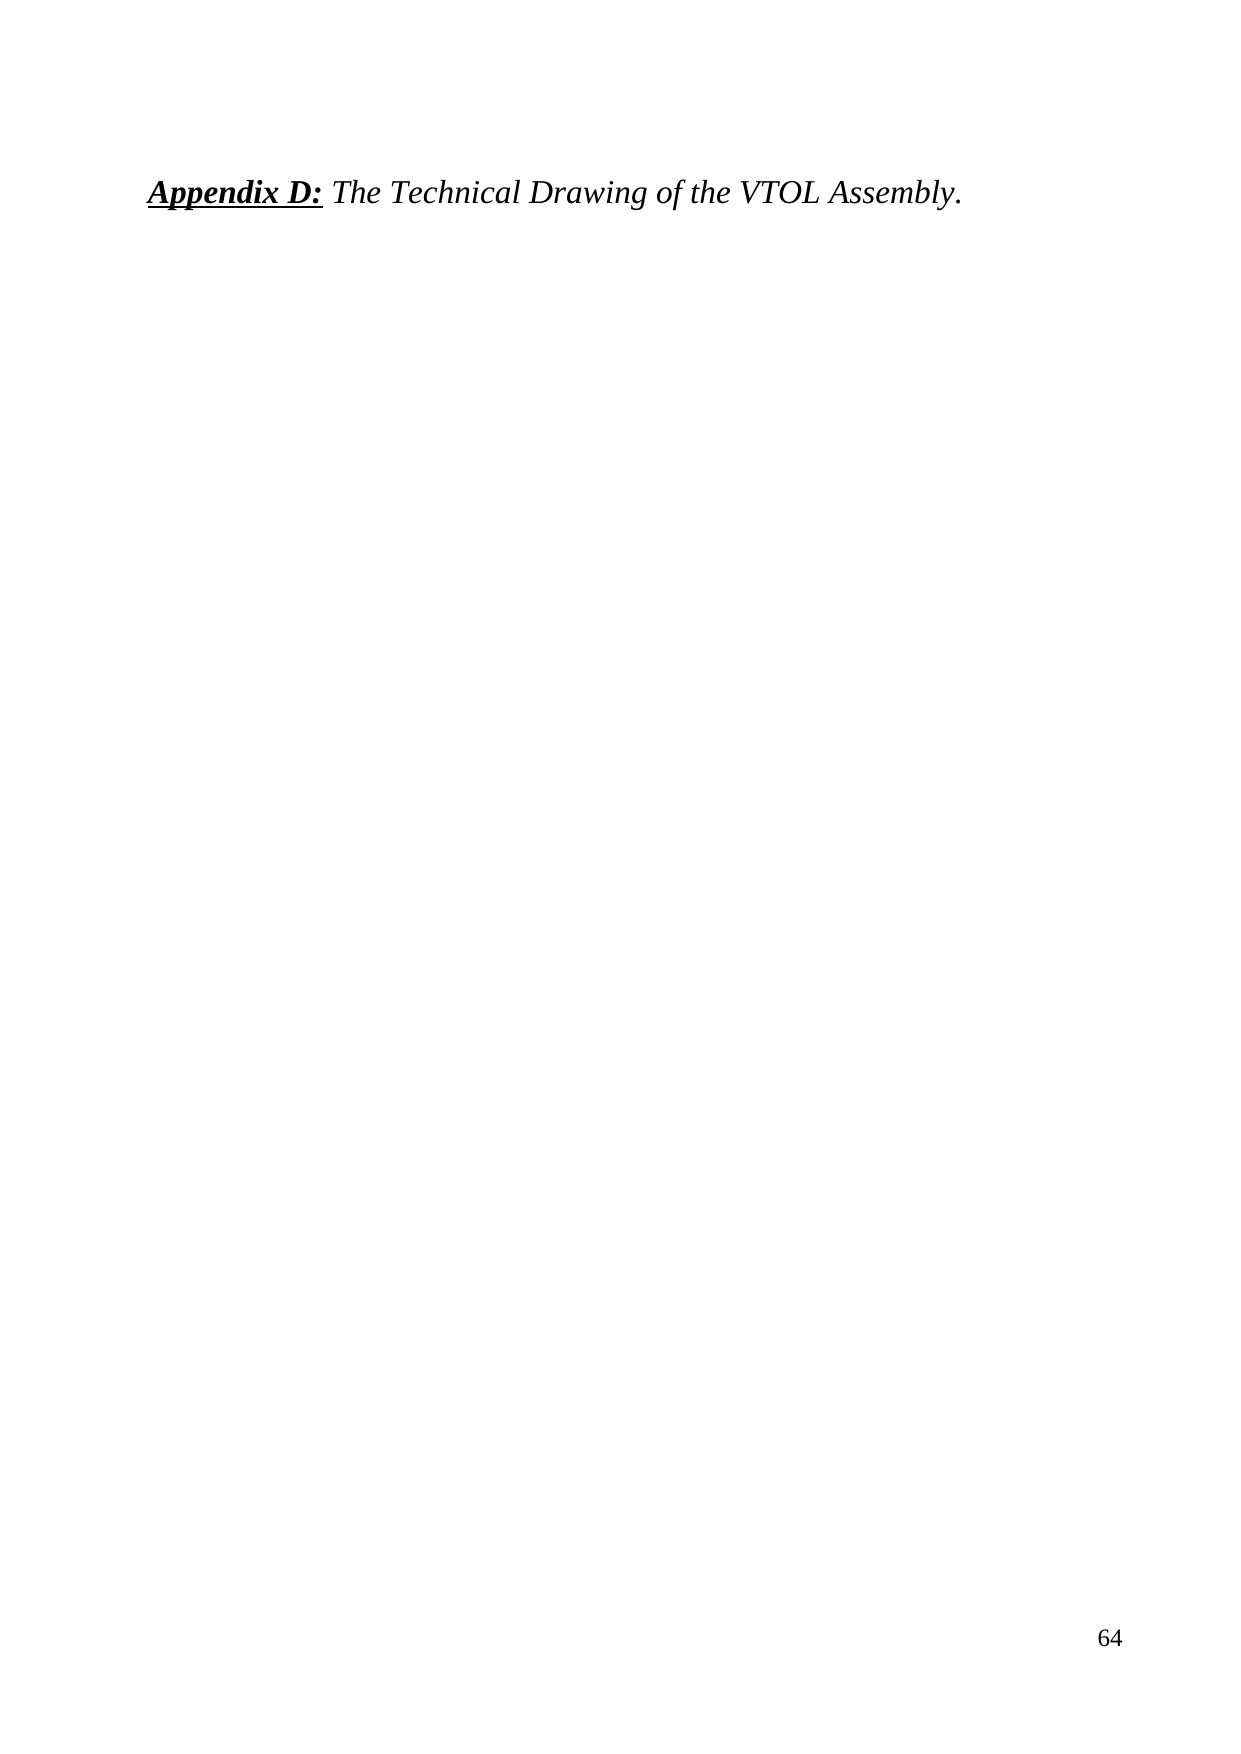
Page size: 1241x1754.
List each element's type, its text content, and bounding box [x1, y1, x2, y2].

subtitle Appendix D: The Technical Drawing of the VTOL Assembly. [148, 173, 1122, 211]
